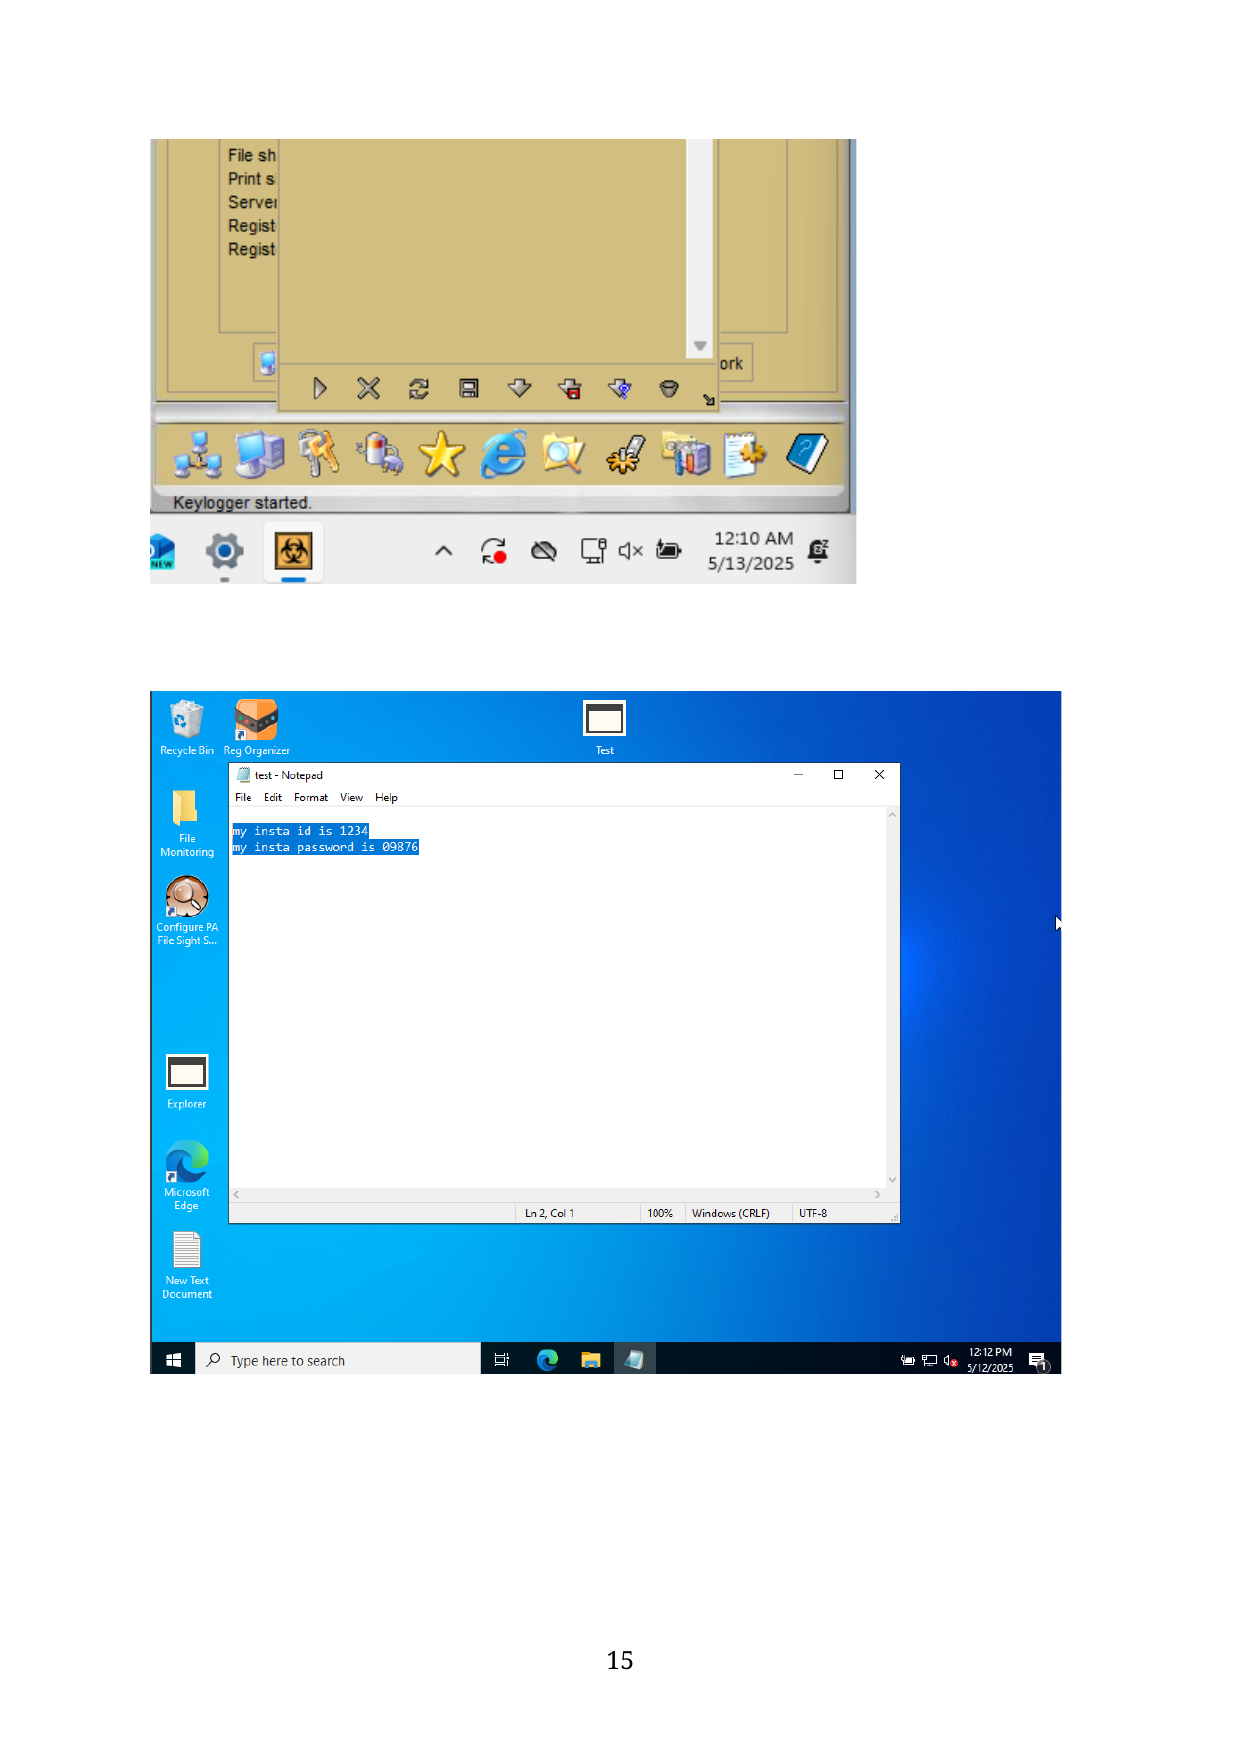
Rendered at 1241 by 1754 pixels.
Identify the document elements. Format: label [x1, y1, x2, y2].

picture [174, 1232, 200, 1267]
picture [150, 139, 857, 584]
picture [167, 1055, 208, 1089]
picture [174, 791, 196, 824]
picture [167, 875, 208, 916]
picture [167, 1141, 208, 1182]
picture [150, 691, 1062, 1374]
